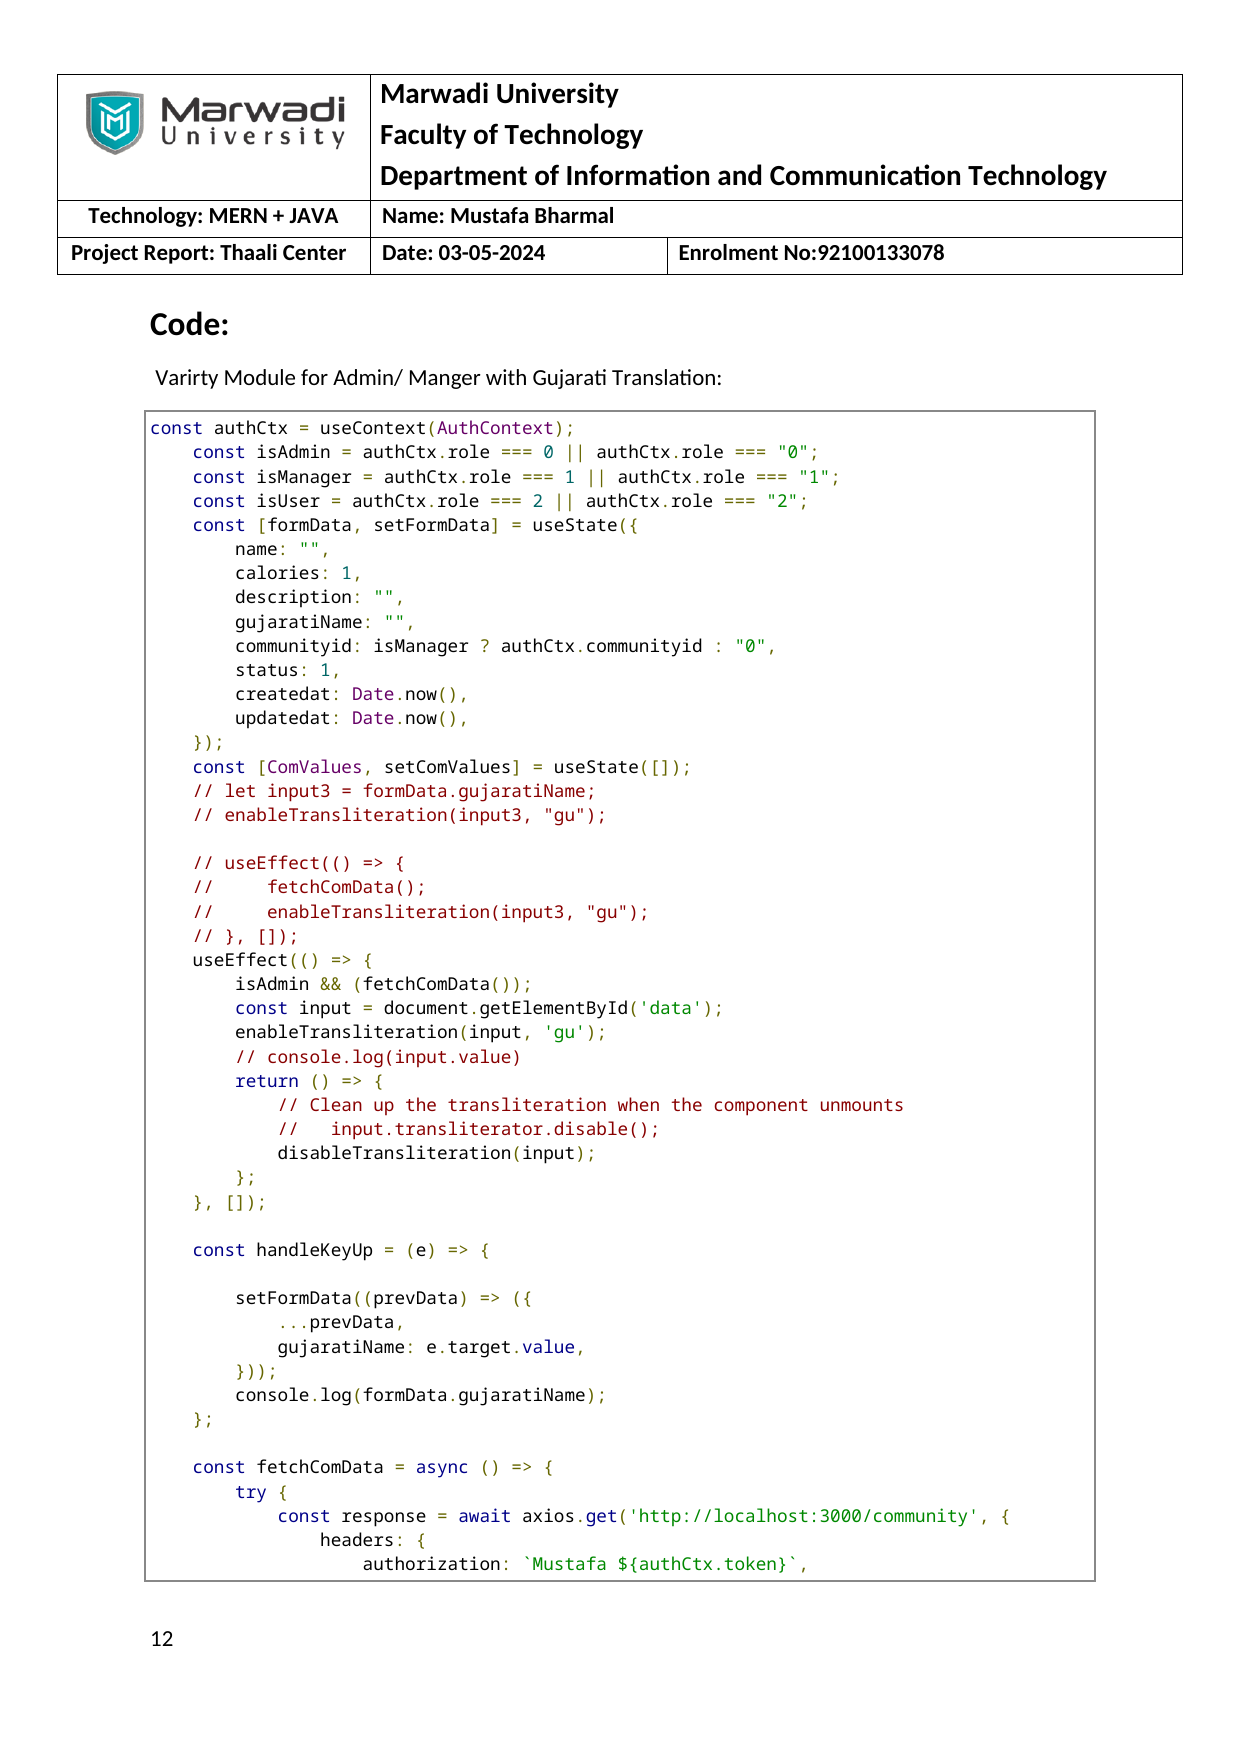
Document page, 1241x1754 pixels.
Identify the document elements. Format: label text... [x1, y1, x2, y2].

text name: "", [150, 537, 1090, 561]
text }; [150, 1407, 1090, 1431]
text }, []); [150, 1189, 1090, 1213]
text // fetchComData(); [150, 875, 1090, 899]
text // useEffect(() => { [150, 851, 1090, 875]
text return () => { [150, 1068, 1090, 1092]
text // console.log(input.value) [150, 1044, 1090, 1068]
text updatedat: Date.now(), [150, 706, 1090, 730]
text ...prevData, [150, 1310, 1090, 1334]
text const input = document.getElementById('data'); [150, 996, 1090, 1020]
text headers: { [150, 1527, 1090, 1546]
text authorization: `Mustafa ${authCtx.token}`, [146, 1546, 1094, 1580]
text isAdmin && (fetchComData()); [150, 972, 1090, 996]
text const handleKeyUp = (e) => { [150, 1237, 1090, 1262]
text const isUser = authCtx.role === 2 || authCtx.role === "2"; [150, 488, 1090, 512]
text console.log(formData.gujaratiName); [150, 1382, 1090, 1407]
text setFormData((prevData) => ({ [150, 1286, 1090, 1310]
text gujaratiName: e.target.value, [150, 1334, 1090, 1358]
picture [70, 75, 360, 171]
text const authCtx = useContext(AuthContext); [146, 412, 1094, 440]
text useEffect(() => { [150, 947, 1090, 972]
text createdat: Date.now(), [150, 682, 1090, 706]
text // }, []); [150, 923, 1090, 947]
text // input.transliterator.disable(); [150, 1117, 1090, 1141]
text // enableTransliteration(input3, "gu"); [150, 899, 1090, 923]
text const [ComValues, setComValues] = useState([]); [150, 754, 1090, 778]
text status: 1, [150, 657, 1090, 682]
text const [formData, setFormData] = useState({ [150, 512, 1090, 537]
text gujaratiName: "", [150, 609, 1090, 633]
text }; [150, 1165, 1090, 1189]
text // Clean up the transliteration when the component unmounts [150, 1092, 1090, 1117]
text Code: [150, 303, 1090, 343]
text disableTransliteration(input); [150, 1141, 1090, 1165]
text communityid: isManager ? authCtx.communityid : "0", [150, 633, 1090, 657]
text const fetchComData = async () => { [150, 1455, 1090, 1479]
text const isManager = authCtx.role === 1 || authCtx.role === "1"; [150, 464, 1090, 488]
text enableTransliteration(input, 'gu'); [150, 1020, 1090, 1044]
text const isAdmin = authCtx.role === 0 || authCtx.role === "0"; [150, 440, 1090, 464]
text try { [150, 1479, 1090, 1503]
text Varirty Module for Admin/ Manger with Gujarati Translation: [150, 363, 1090, 391]
text }); [150, 730, 1090, 754]
text const response = await axios.get('http://localhost:3000/community', { [150, 1503, 1090, 1527]
text description: "", [150, 585, 1090, 609]
text })); [150, 1358, 1090, 1382]
text // let input3 = formData.gujaratiName; [150, 778, 1090, 802]
text calories: 1, [150, 561, 1090, 585]
text // enableTransliteration(input3, "gu"); [150, 802, 1090, 827]
